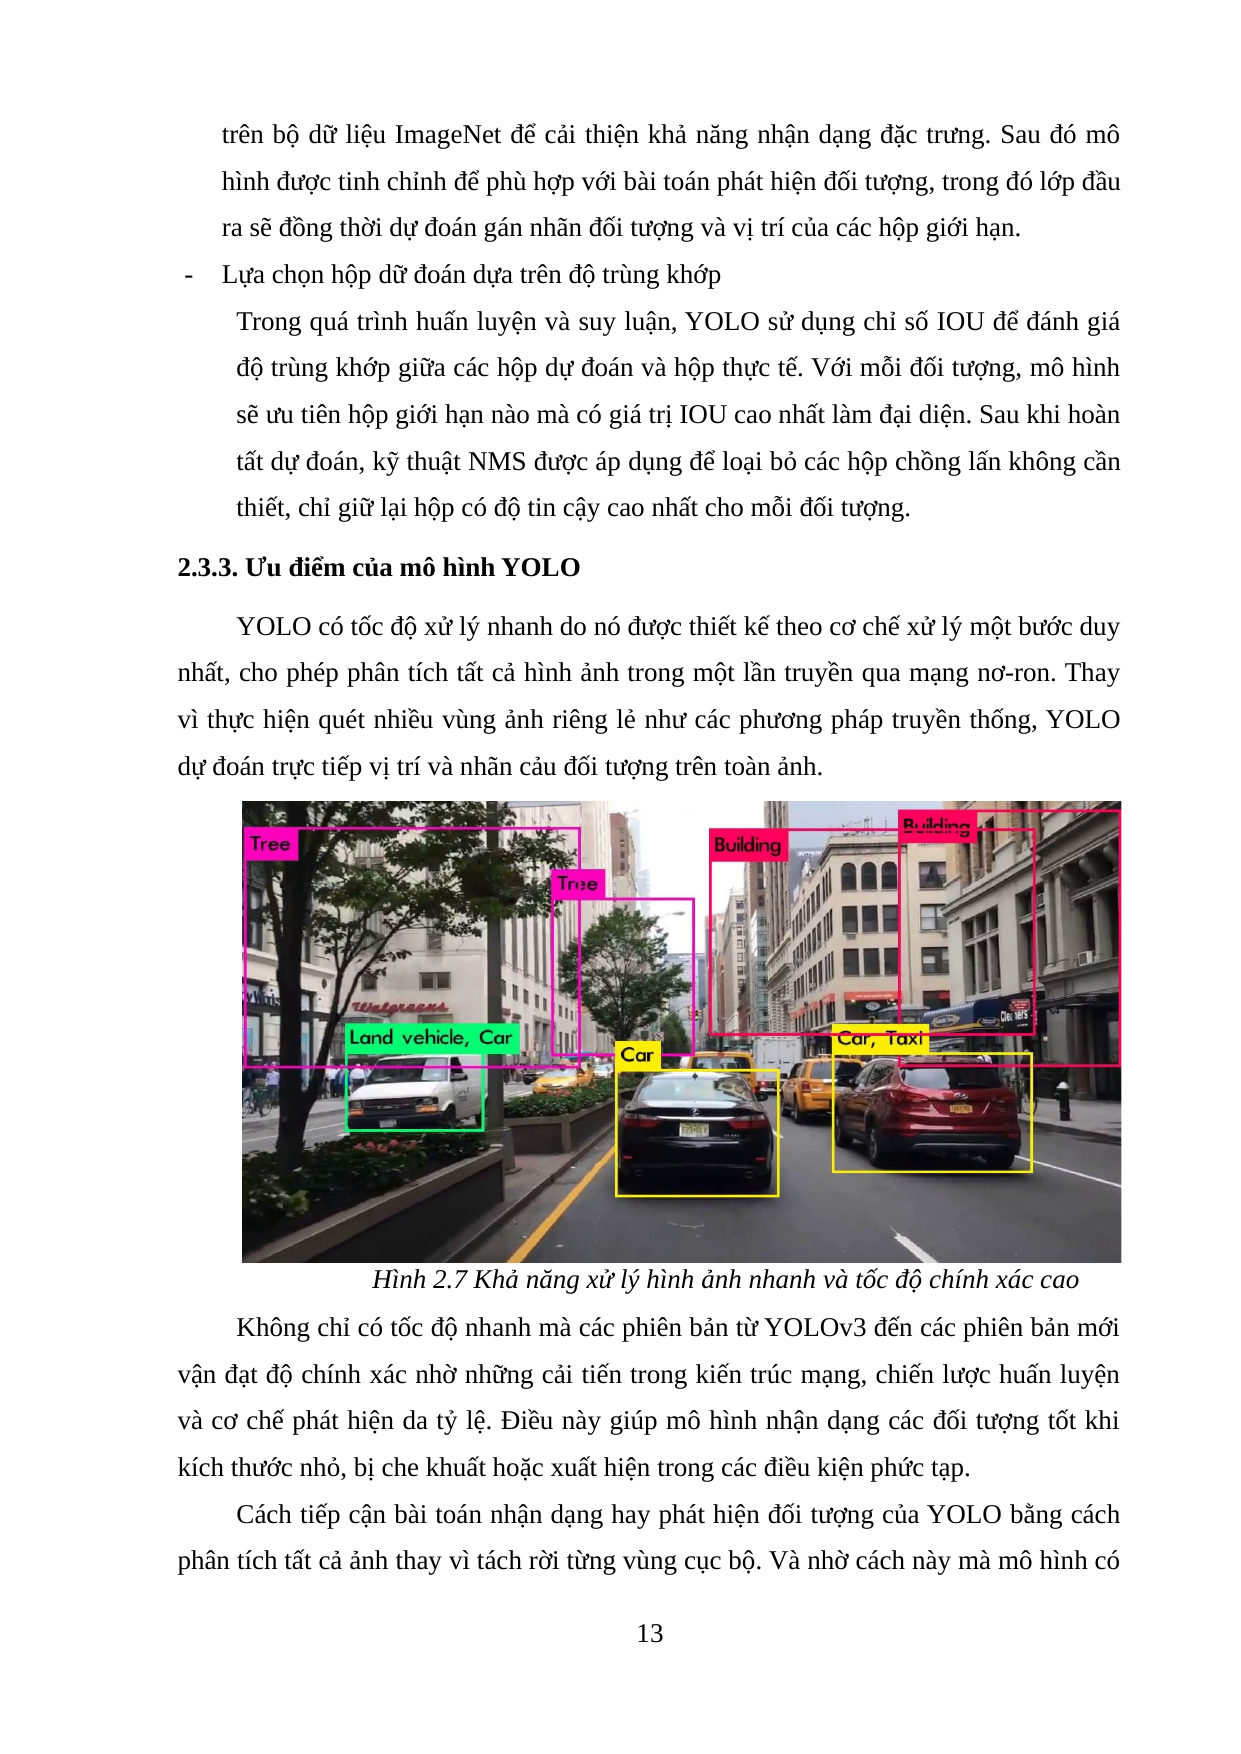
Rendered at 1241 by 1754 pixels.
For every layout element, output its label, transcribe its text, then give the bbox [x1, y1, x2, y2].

list Lựa chọn hộp dữ đoán dựa trên độ trùng khớp [184, 258, 1122, 289]
picture [240, 796, 1122, 1264]
list Trong quá trình huấn luyện và suy luận, YOLO sử dụng chỉ số IOU để đánh giá độ trùng khớp giữa các hộp dự đoán và hộp thực tế. Với mỗi đối tượng, mô hình sẽ ưu tiên hộp giới hạn nào mà có giá trị IOU cao nhất làm đại diện. Sau khi hoàn tất dự đoán, kỹ thuật NMS được áp dụng để loại bỏ các hộp chồng lấn không cần thiết, chỉ giữ lại hộp có độ tin cậy cao nhất cho mỗi đối tượng. [236, 305, 1122, 523]
text YOLO có tốc độ xử lý nhanh do nó được thiết kế theo cơ chế xử lý một bước duy nhất, cho phép phân tích tất cả hình ảnh trong một lần truyền qua mạng nơ-ron. Thay vì thực hiện quét nhiều vùng ảnh riêng lẻ như các phương pháp truyền thống, YOLO dự đoán trực tiếp vị trí và nhãn cảu đối tượng trên toàn ảnh. [177, 610, 1122, 781]
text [177, 1498, 1122, 1576]
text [222, 118, 1122, 243]
subtitle Ưu điểm của mô hình YOLO [177, 551, 1122, 582]
